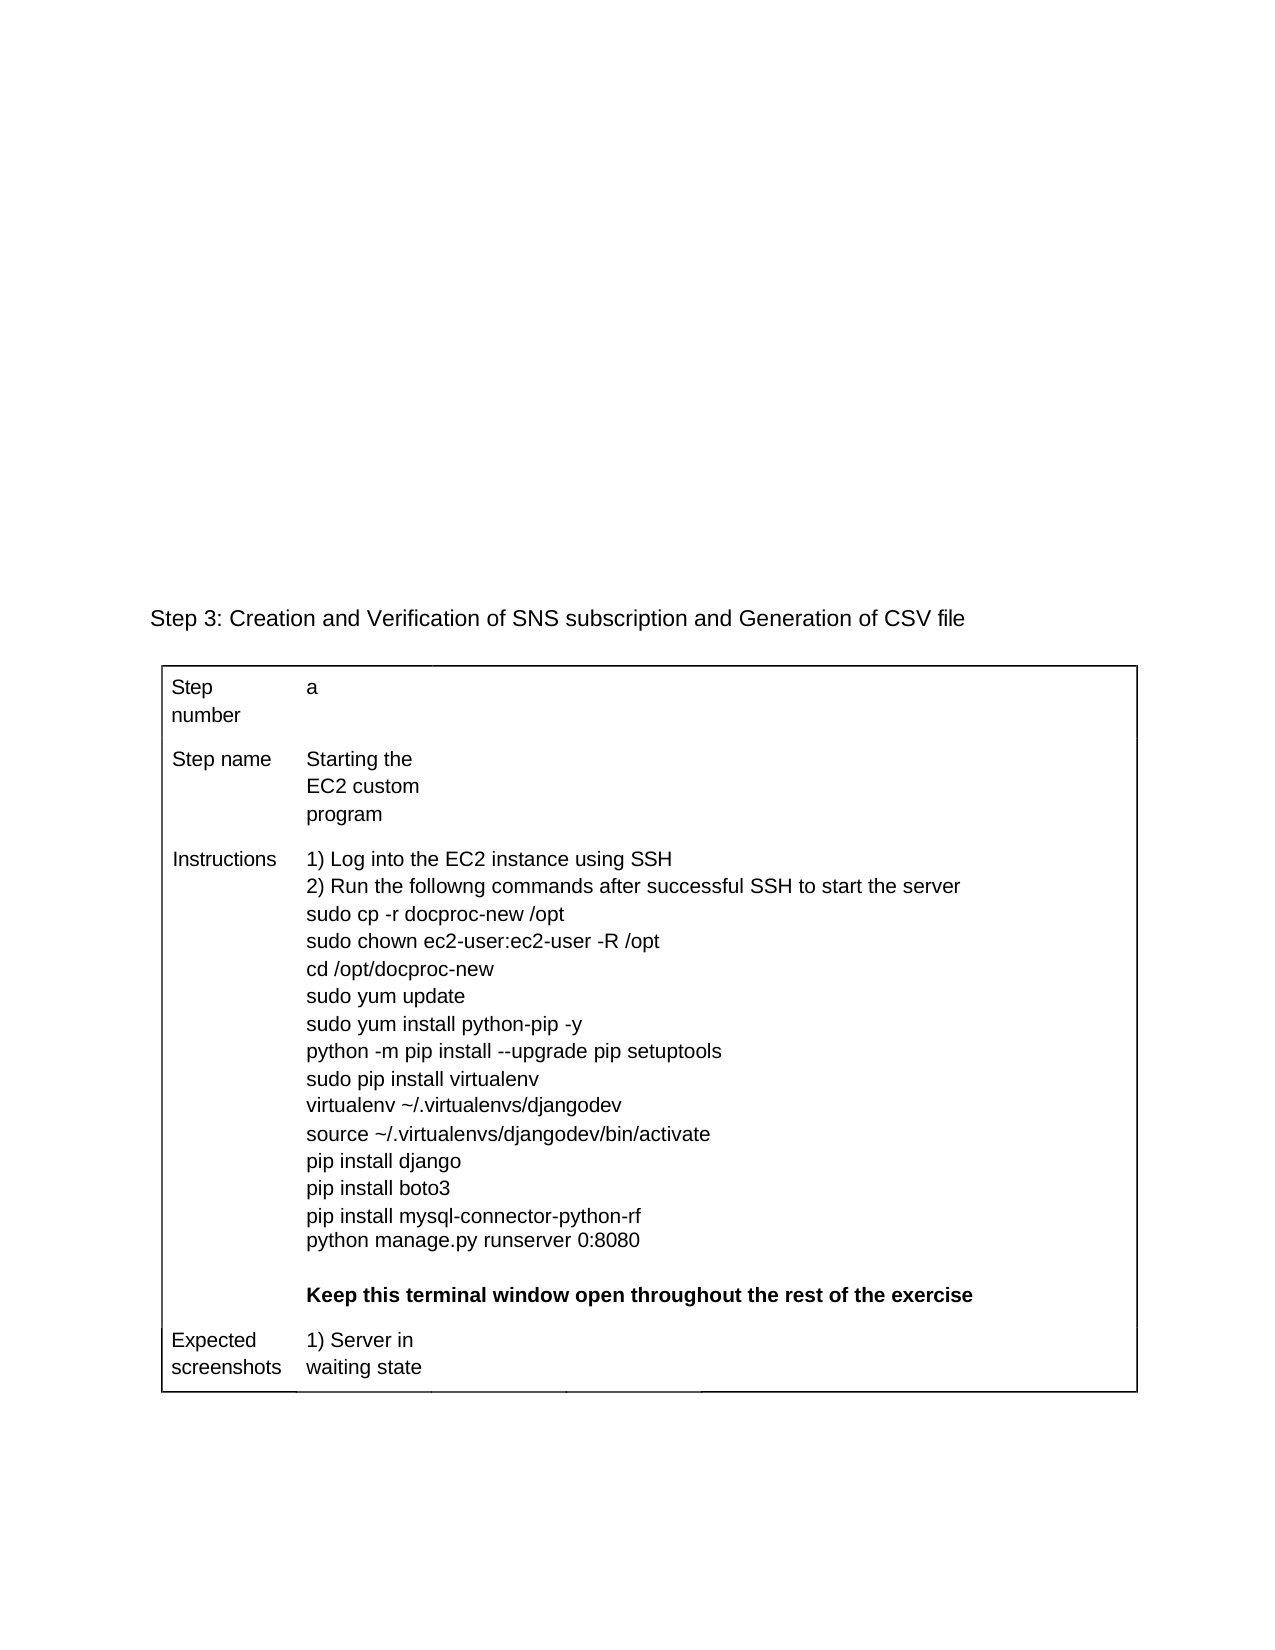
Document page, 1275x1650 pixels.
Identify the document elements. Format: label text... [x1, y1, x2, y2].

table_header a [295, 666, 979, 737]
table_cell Instructions [163, 837, 295, 1318]
table_cell Starting the EC2 custom program [295, 737, 979, 837]
table_header Step number [163, 666, 295, 737]
table_cell Log into the EC2 instance using SSH Run the followng commands after successful SSH to start the server sudo cp -r docproc-new /opt sudo chown ec2-user:ec2-user -R /opt cd /opt/docproc-new sudo yum update sudo yum install python-pip -y python -m pip install --upgrade pip setuptools sudo pip install virtualenv virtualenv ~/.virtualenvs/djangodev source ~/.virtualenvs/djangodev/bin/activate pip install django pip install boto3 pip install mysql-connector-python-rf python manage.py runserver 0:8080 Keep this terminal window open throughout the rest of the exercise [295, 837, 979, 1318]
text Step 3: Creation and Verification of SNS subscription and Generation of CSV file [150, 604, 1275, 631]
table_cell Server in waiting state [295, 1318, 979, 1392]
table_cell Expected screenshots [163, 1318, 295, 1392]
table_cell Step name [163, 737, 295, 837]
